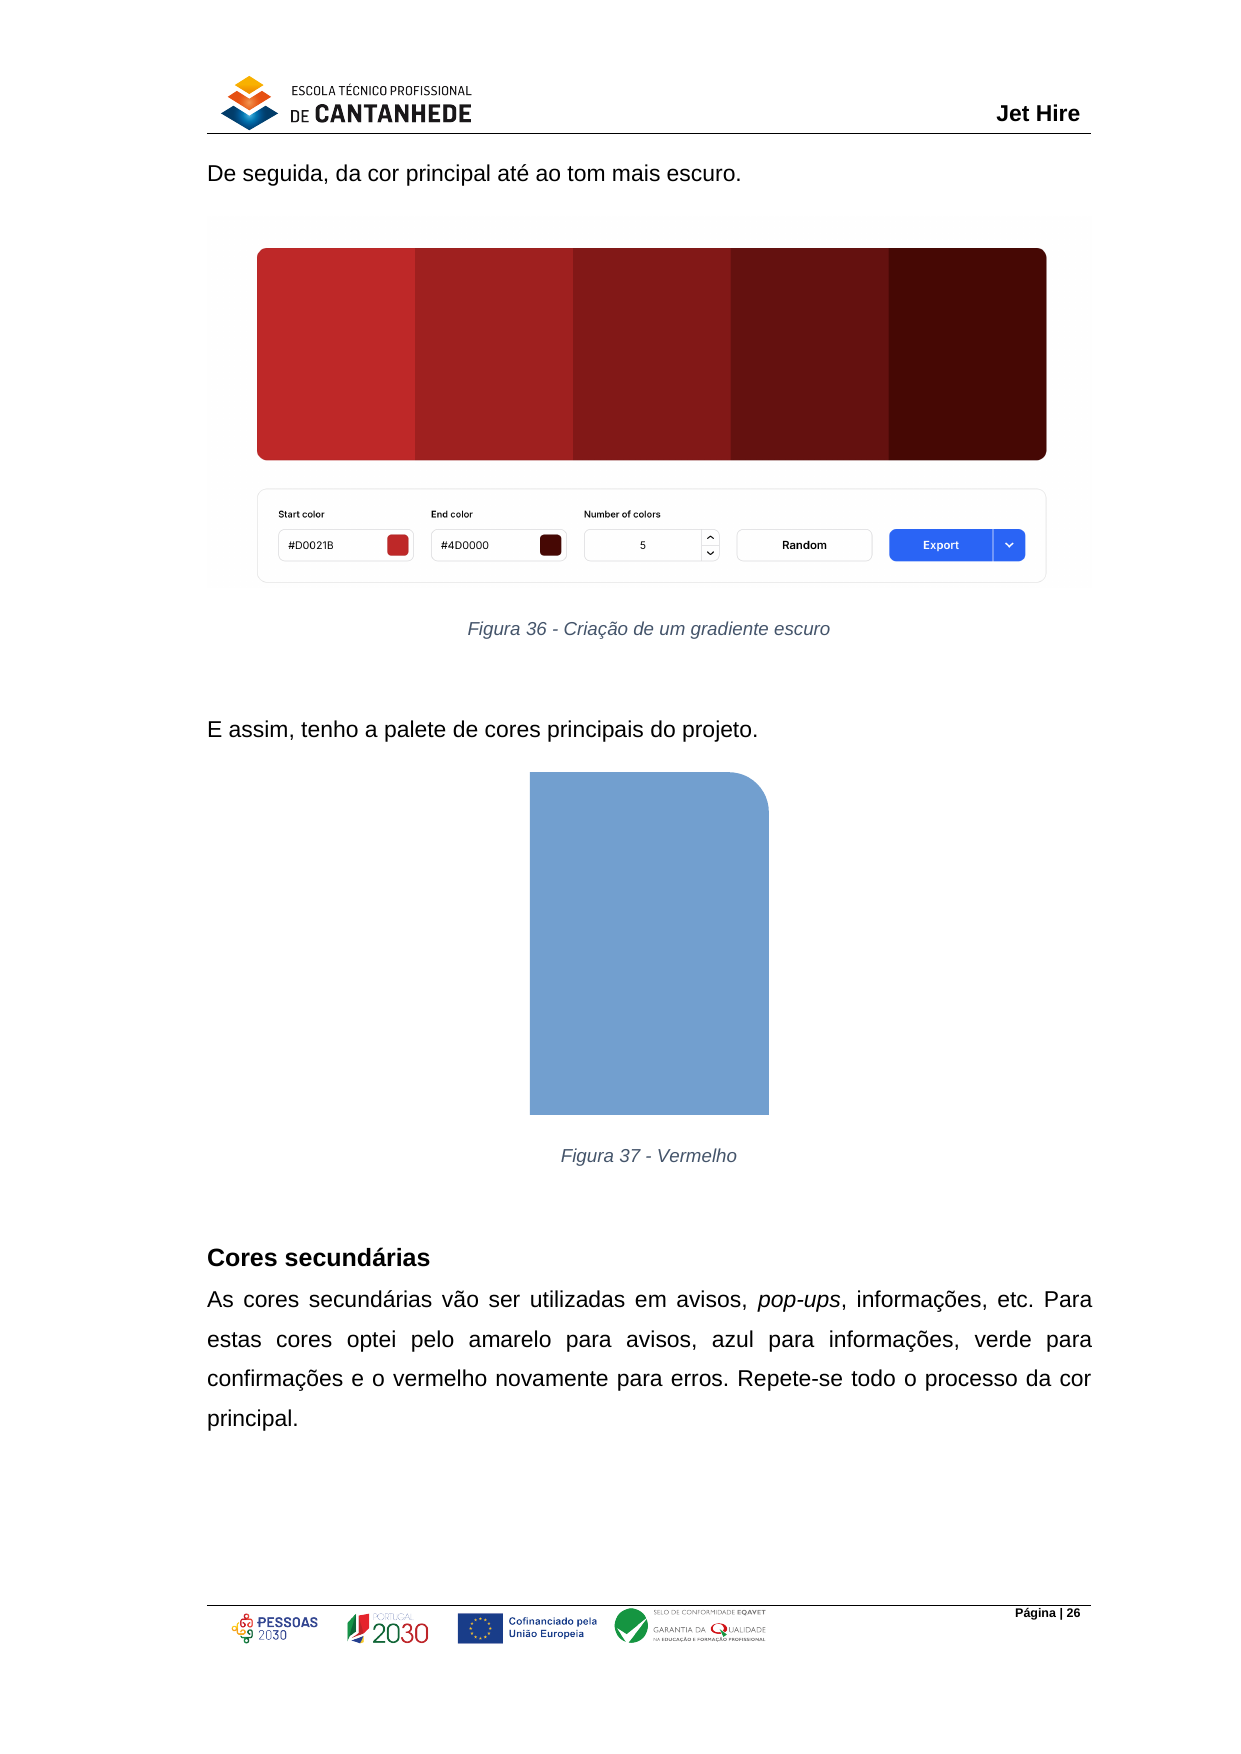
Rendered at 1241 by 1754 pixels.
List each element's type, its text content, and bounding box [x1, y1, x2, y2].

subtitle Cores secundárias [207, 1243, 1092, 1272]
text Figura 36 - Criação de um gradiente escuro [207, 617, 1092, 639]
picture [614, 1608, 766, 1643]
picture [218, 1606, 608, 1654]
text E assim, tenho a palete de cores principais do projeto. [207, 716, 1092, 742]
text De seguida, da cor principal até ao tom mais escuro. [207, 160, 1092, 186]
picture [206, 216, 1093, 588]
picture [218, 73, 475, 133]
text As cores secundárias vão ser utilizadas em avisos, pop-ups, informações, etc. Para estas cores optei pelo amarelo para avisos, azul para informações, verde para confirmações e o vermelho novamente para erros. Repete-se todo o processo da cor principal. [207, 1286, 1092, 1431]
text Figura 37 - Vermelho [207, 1144, 1092, 1166]
